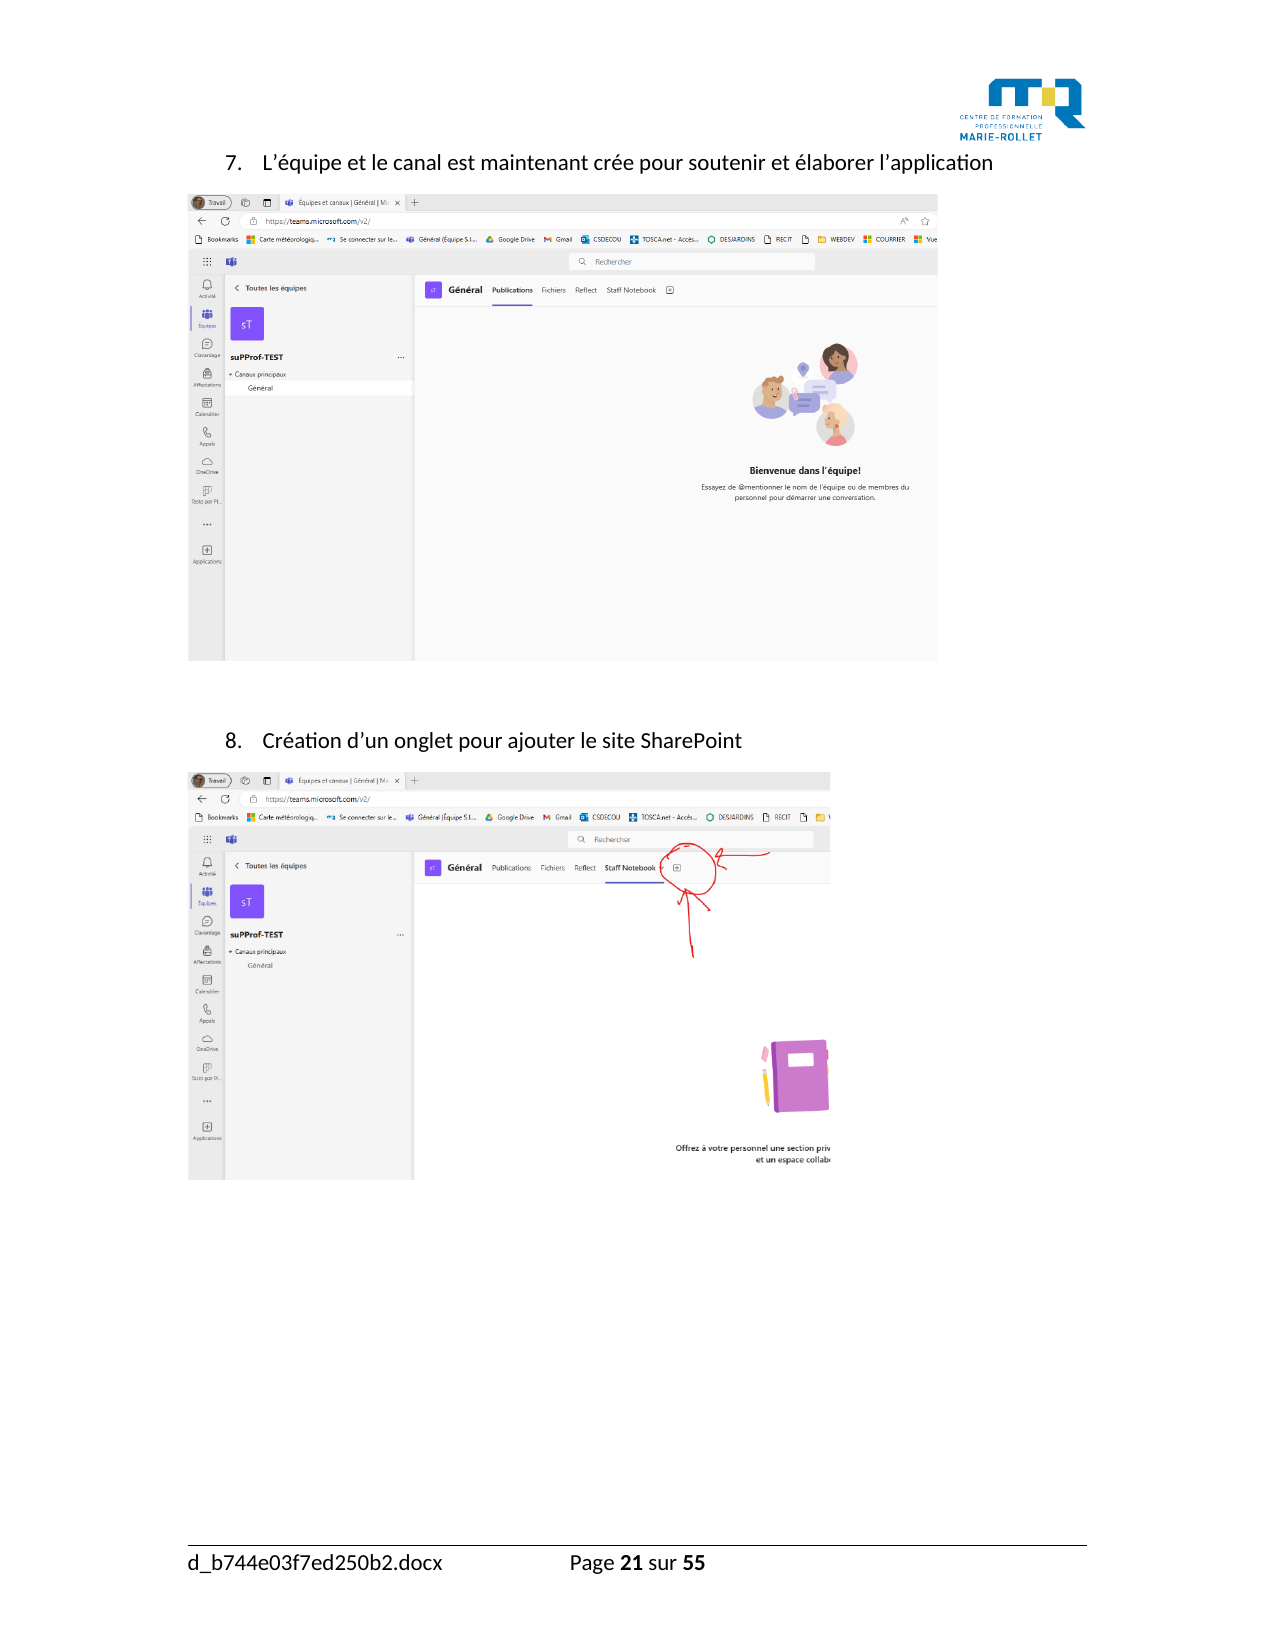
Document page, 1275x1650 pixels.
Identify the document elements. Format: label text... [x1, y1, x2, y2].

list L’équipe et le canal est maintenant crée pour soutenir et élaborer l’application [225, 148, 1087, 176]
picture [187, 772, 831, 1180]
picture [187, 194, 938, 661]
picture [952, 73, 1088, 148]
list Création d’un onglet pour ajouter le site SharePoint [225, 726, 1087, 754]
